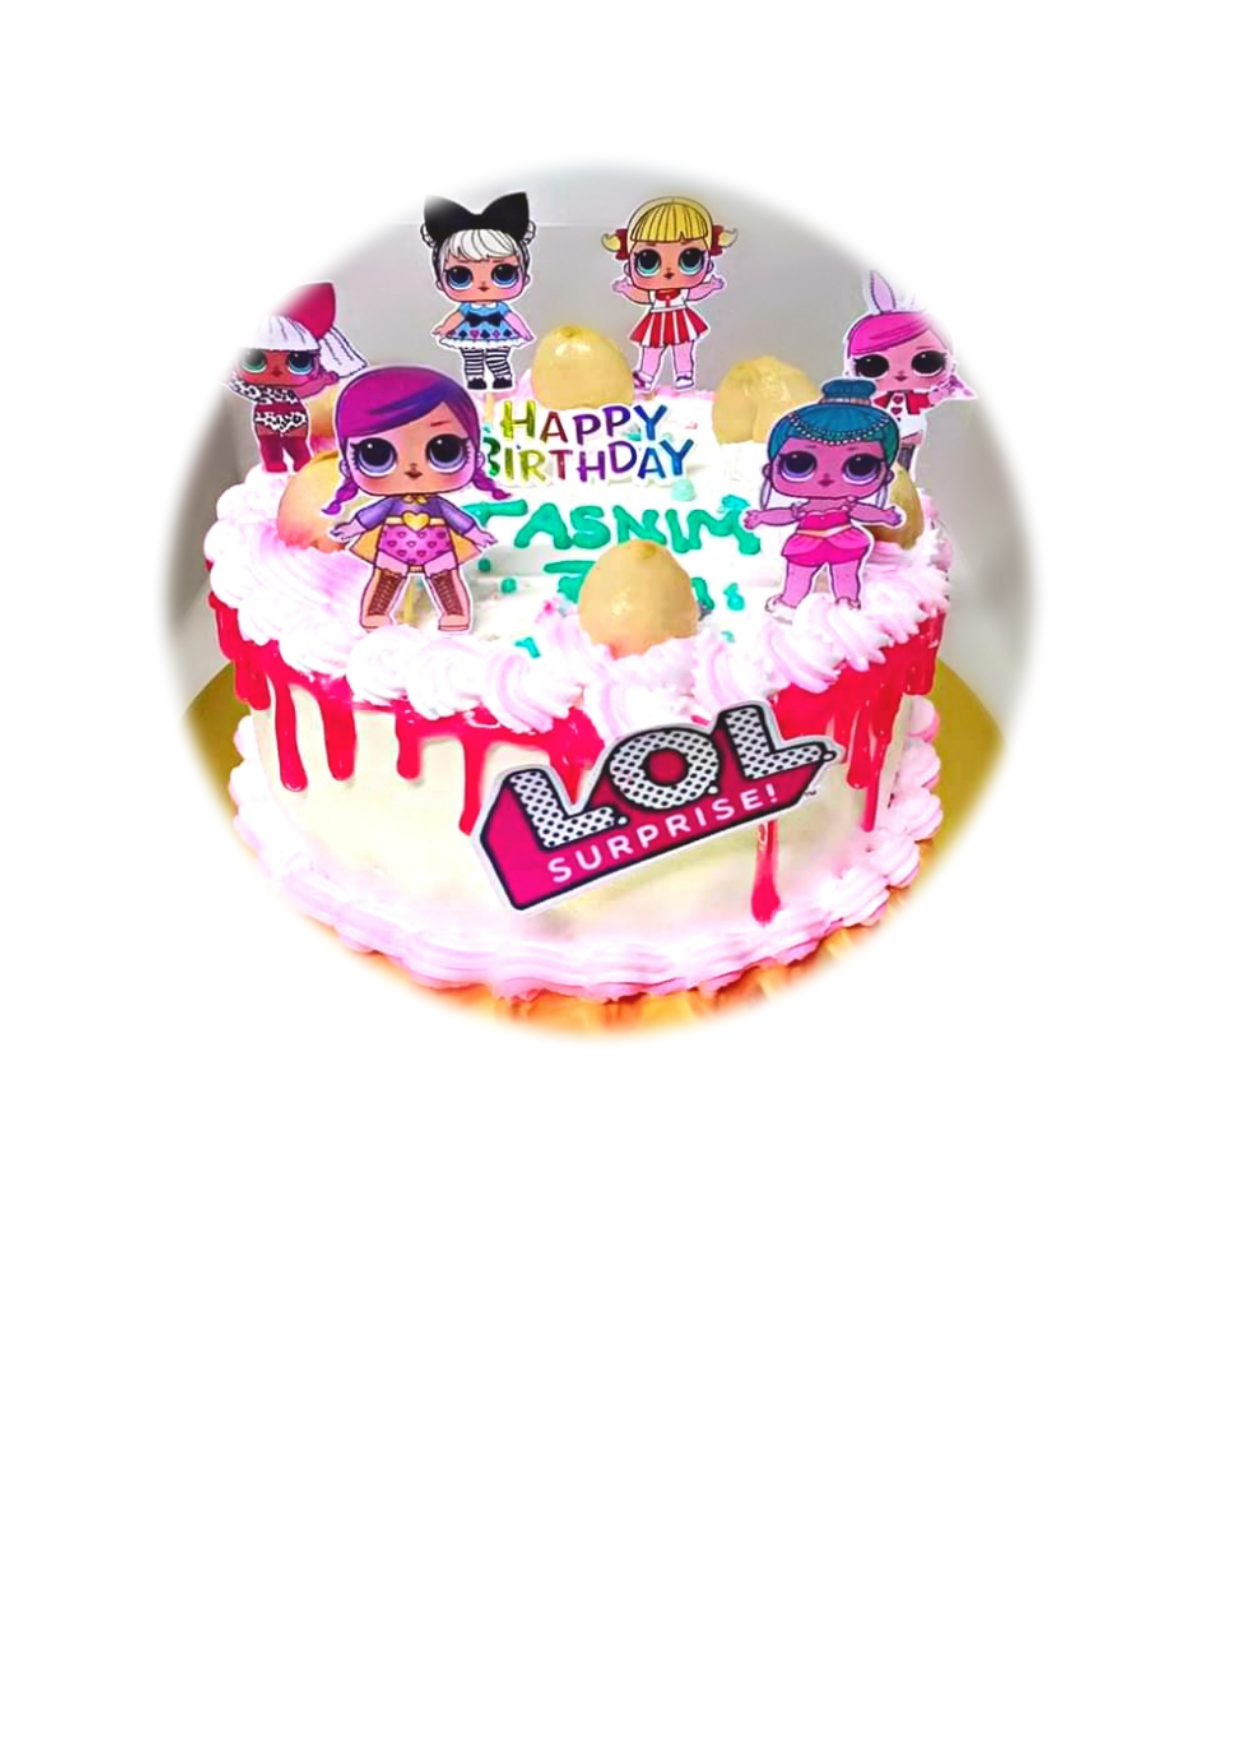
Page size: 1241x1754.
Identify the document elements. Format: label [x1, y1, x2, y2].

picture [179, 178, 1022, 1021]
